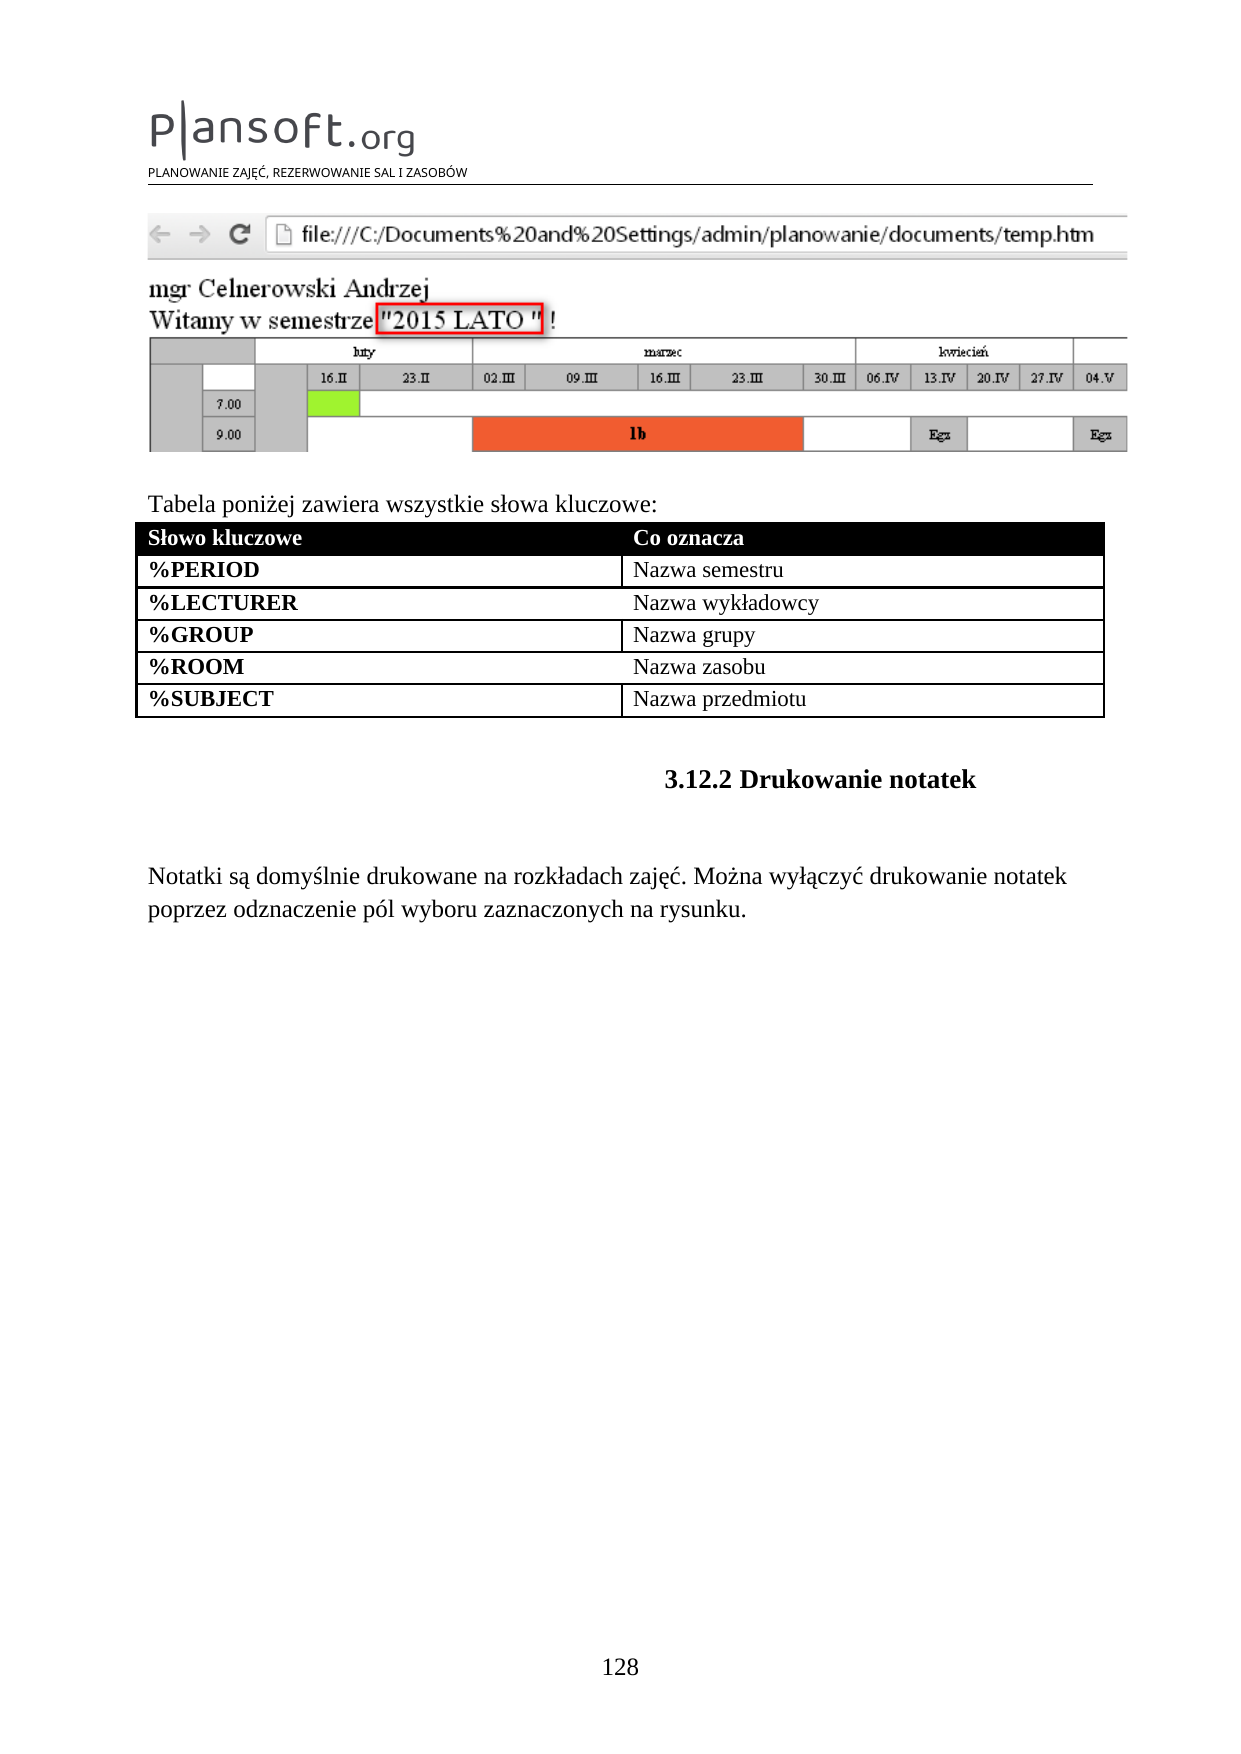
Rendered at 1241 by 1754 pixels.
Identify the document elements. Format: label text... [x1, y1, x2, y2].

subtitle Drukowanie notatek [664, 763, 1093, 794]
table_cell Nazwa zasobu [622, 653, 1103, 683]
table_cell Nazwa semestru [623, 556, 1103, 586]
picture [147, 213, 1128, 452]
table_header Co oznacza [622, 524, 1103, 554]
table_cell %LECTURER [138, 589, 622, 619]
table_cell Nazwa grupy [623, 621, 1103, 651]
table_cell %PERIOD [138, 556, 621, 586]
table_cell Nazwa wykładowcy [622, 589, 1103, 619]
table_cell Nazwa przedmiotu [623, 685, 1103, 716]
picture [147, 73, 418, 165]
text Notatki są domyślnie drukowane na rozkładach zajęć. Można wyłączyć drukowanie notatek poprzez odznaczenie pól wyboru zaznaczonych na rysunku. [148, 861, 1093, 923]
text Tabela poniżej zawiera wszystkie słowa kluczowe: [148, 489, 1093, 518]
table_cell %ROOM [138, 653, 622, 683]
table_header Słowo kluczowe [138, 524, 622, 554]
table_cell %GROUP [138, 621, 621, 651]
table_cell %SUBJECT [138, 685, 621, 716]
